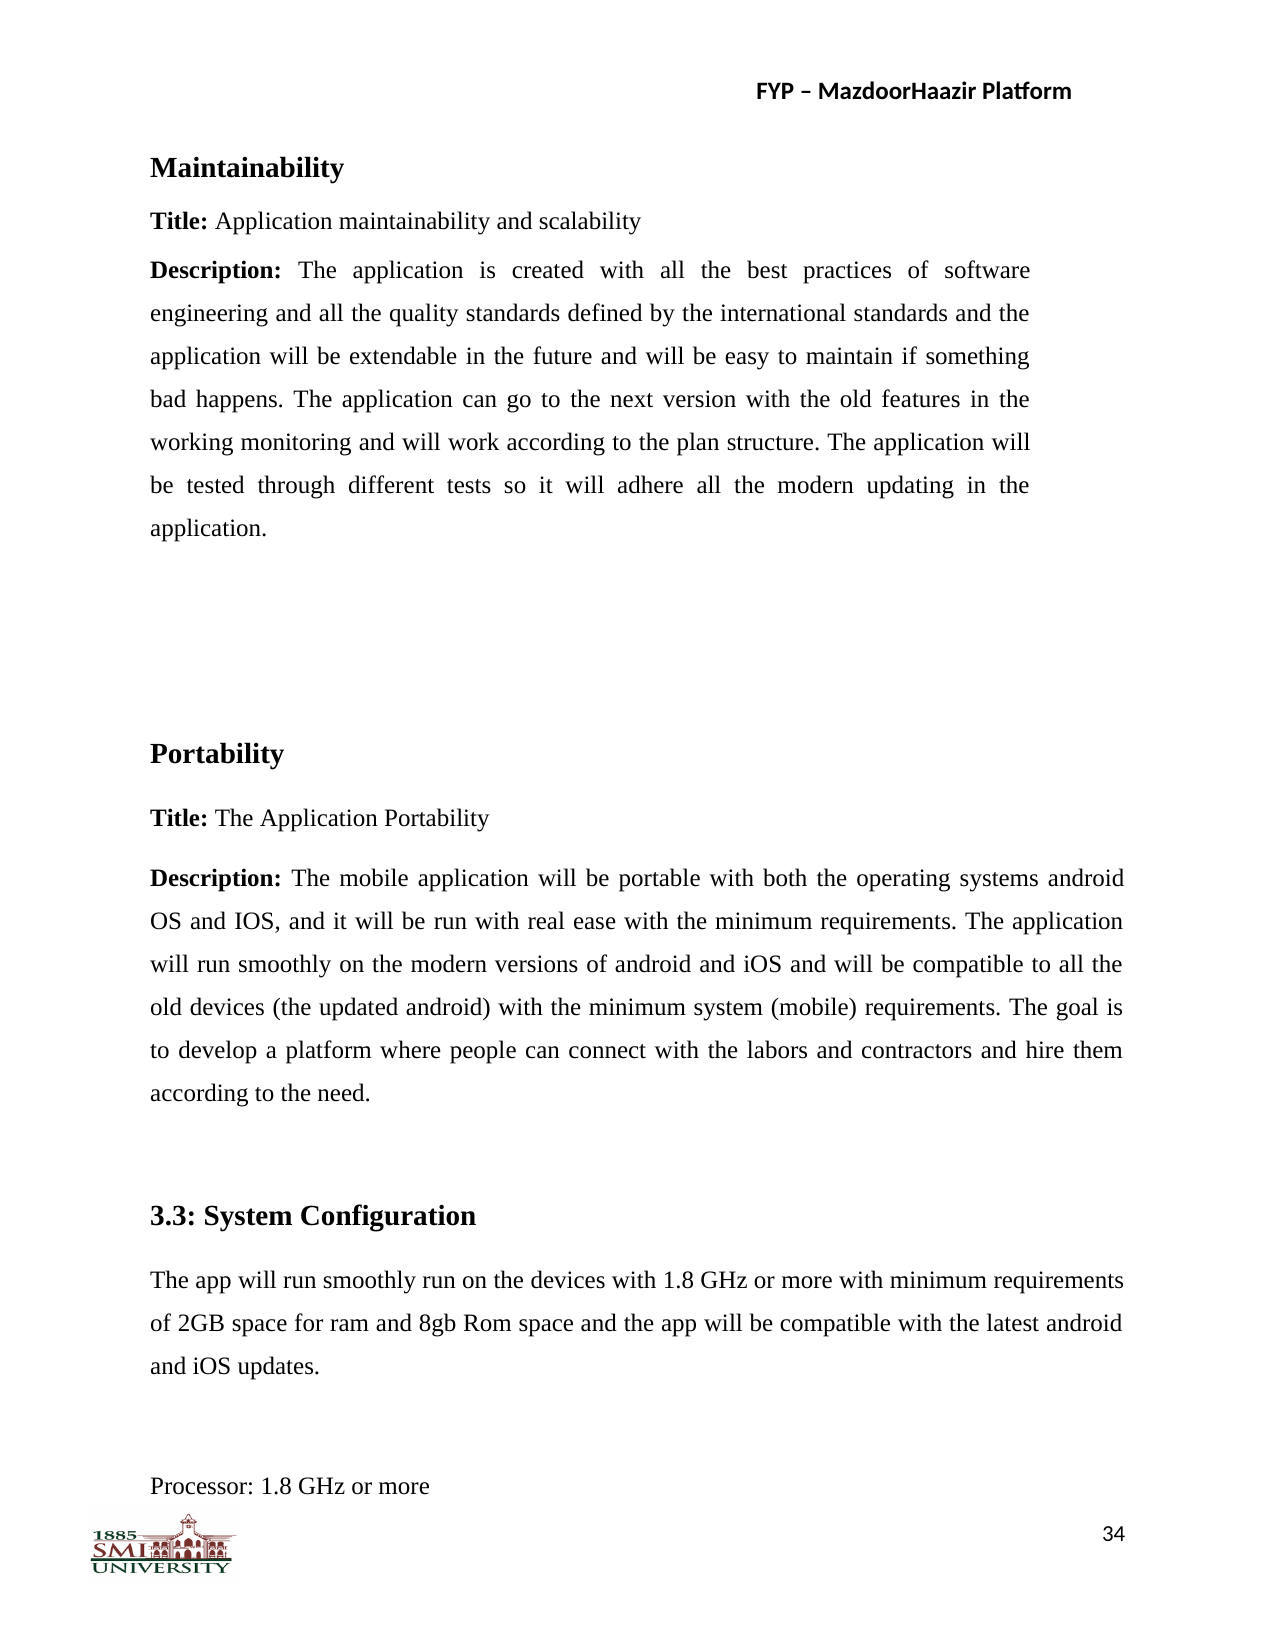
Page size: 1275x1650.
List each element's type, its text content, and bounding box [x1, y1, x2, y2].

text Title: The Application Portability [150, 803, 1125, 832]
text 3.3: System Configuration [150, 1198, 1125, 1231]
text Portability [150, 736, 1125, 769]
text Maintainability [150, 150, 1031, 183]
text Title: Application maintainability and scalability [150, 206, 1031, 235]
text Description: The application is created with all the best practices of software engineering and all the quality standards defined by the international standards and the application will be extendable in the future and will be easy to maintain if something bad happens. The application can go to the next version with the old features in the working monitoring and will work according to the plan structure. The application will be tested through different tests so it will adhere all the modern updating in the application. [150, 255, 1031, 542]
picture [89, 1498, 239, 1588]
text Description: The mobile application will be portable with both the operating systems android OS and IOS, and it will be run with real ease with the minimum requirements. The application will run smoothly on the modern versions of android and iOS and will be compatible to all the old devices (the updated android) with the minimum system (mobile) requirements. The goal is to develop a platform where people can connect with the labors and contractors and hire them according to the need. [150, 863, 1125, 1107]
text Processor: 1.8 GHz or more [150, 1471, 1125, 1499]
text The app will run smoothly run on the devices with 1.8 GHz or more with minimum requirements of 2GB space for ram and 8gb Rom space and the app will be compatible with the latest android and iOS updates. [150, 1265, 1125, 1380]
